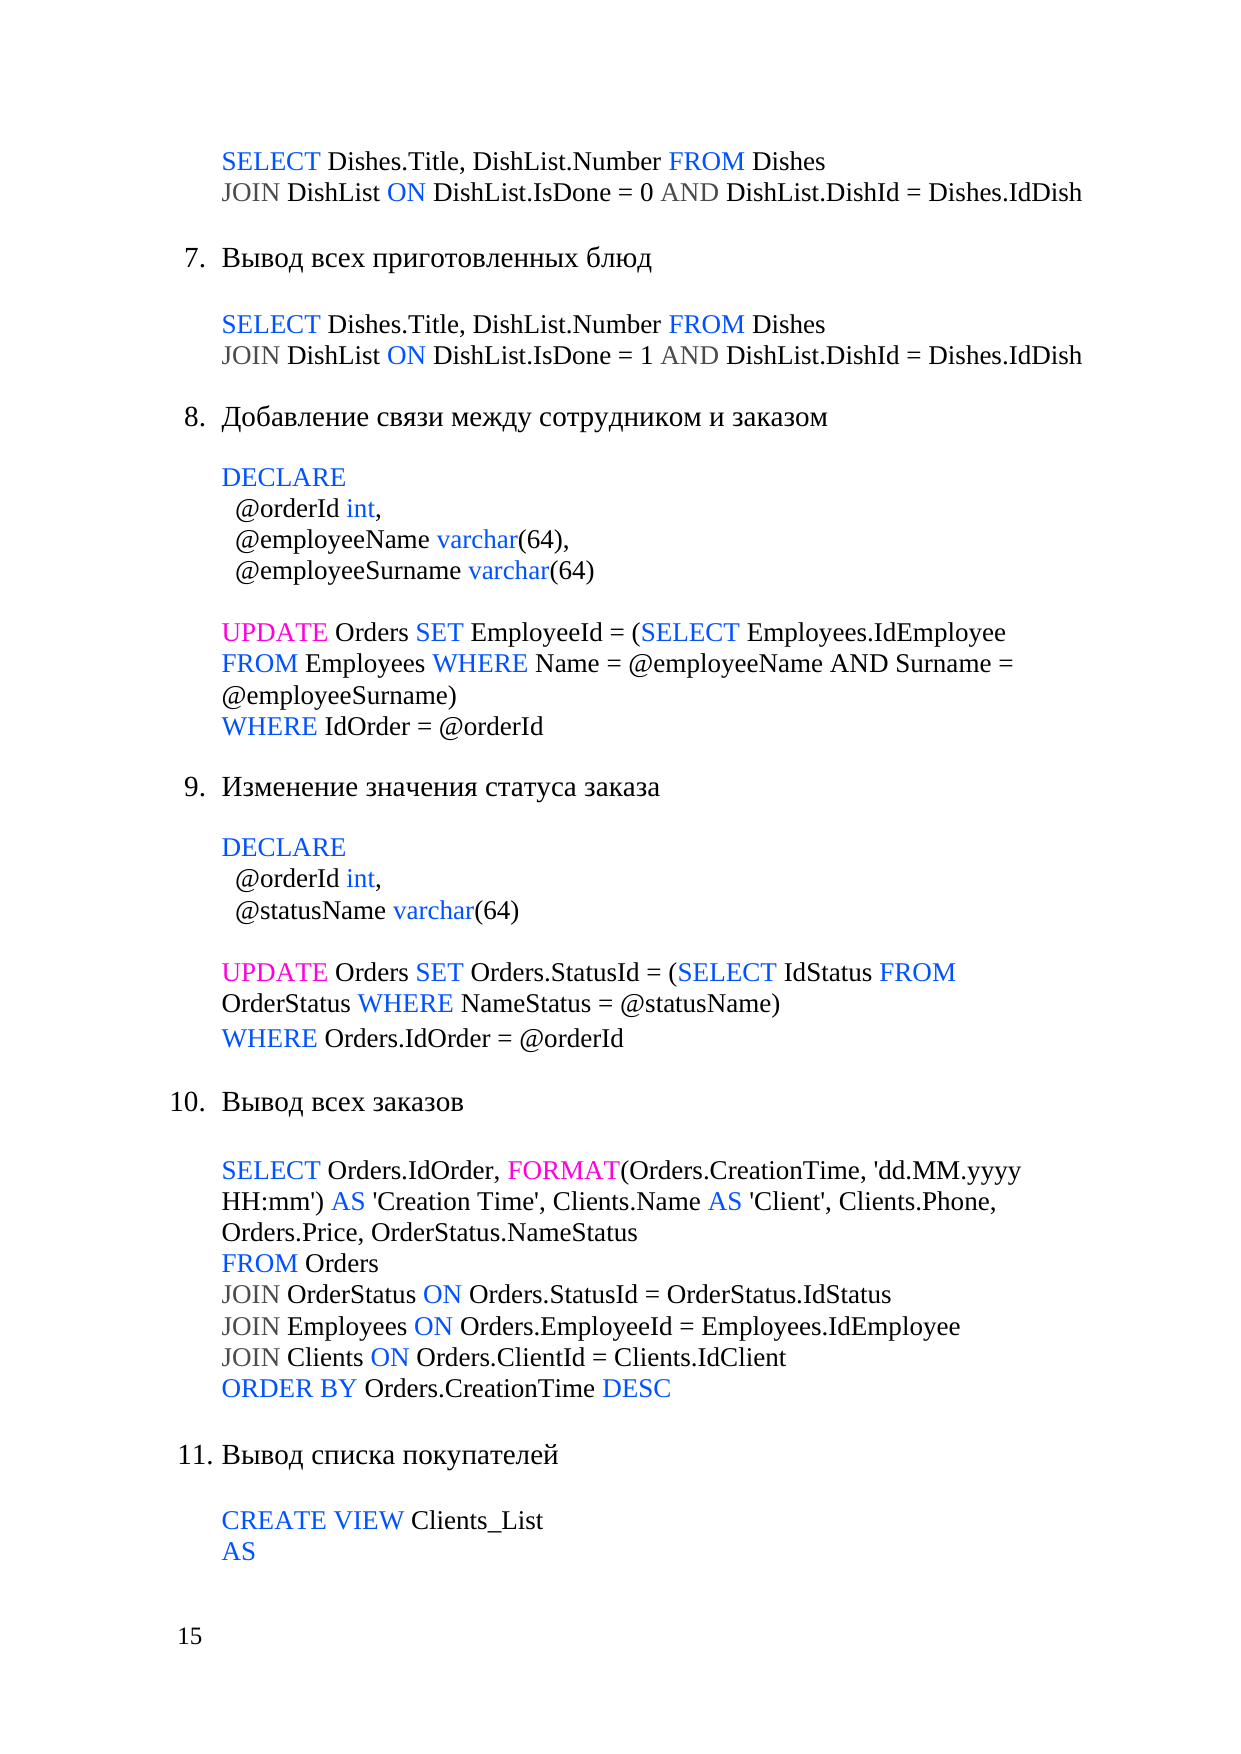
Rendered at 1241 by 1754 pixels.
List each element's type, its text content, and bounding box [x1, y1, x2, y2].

list Добавление связи между сотрудником и заказом [184, 399, 1069, 432]
text AS [221, 1535, 1152, 1566]
list SELECT Orders.IdOrder, FORMAT(Orders.CreationTime, 'dd.MM.yyyy HH:mm') AS 'Creation Time', Clients.Name AS 'Client', Clients.Phone, Orders.Price, OrderStatus.NameStatus FROM Orders JOIN OrderStatus ON Orders.StatusId = OrderStatus.IdStatus JOIN Employees ON Orders.EmployeeId = Employees.IdEmployee JOIN Clients ON Orders.ClientId = Clients.IdClient ORDER BY Orders.CreationTime DESC [221, 1117, 1069, 1403]
list Вывод всех приготовленных блюд [184, 241, 1152, 274]
list DECLARE @orderId int, @employeeName varchar(64), @employeeSurname varchar(64) UPDATE Orders SET EmployeeId = (SELECT Employees.IdEmployee [221, 432, 1069, 648]
list FROM Employees WHERE Name = @employeeName AND Surname = @employeeSurname) WHERE IdOrder = @orderId [221, 648, 1069, 741]
text SELECT Dishes.Title, DishList.Number FROM Dishes JOIN DishList ON DishList.IsDone = 1 AND DishList.DishId = Dishes.IdDish [832, 308, 1152, 370]
list UPDATE Orders SET Orders.StatusId = (SELECT IdStatus FROM OrderStatus WHERE NameStatus = @statusName) WHERE Orders.IdOrder = @orderId [221, 925, 1069, 1055]
list Вывод списка покупателей [177, 1437, 1152, 1470]
list Изменение значения статуса заказа [184, 769, 1069, 803]
list Вывод всех заказов [169, 1084, 1069, 1117]
list DECLARE @orderId int, @statusName varchar(64) [221, 803, 1069, 925]
text SELECT Dishes.Title, DishList.Number FROM Dishes JOIN DishList ON DishList.IsDone = 0 AND DishList.DishId = Dishes.IdDish [832, 145, 1152, 207]
text CREATE VIEW Clients_List [221, 1504, 1152, 1535]
